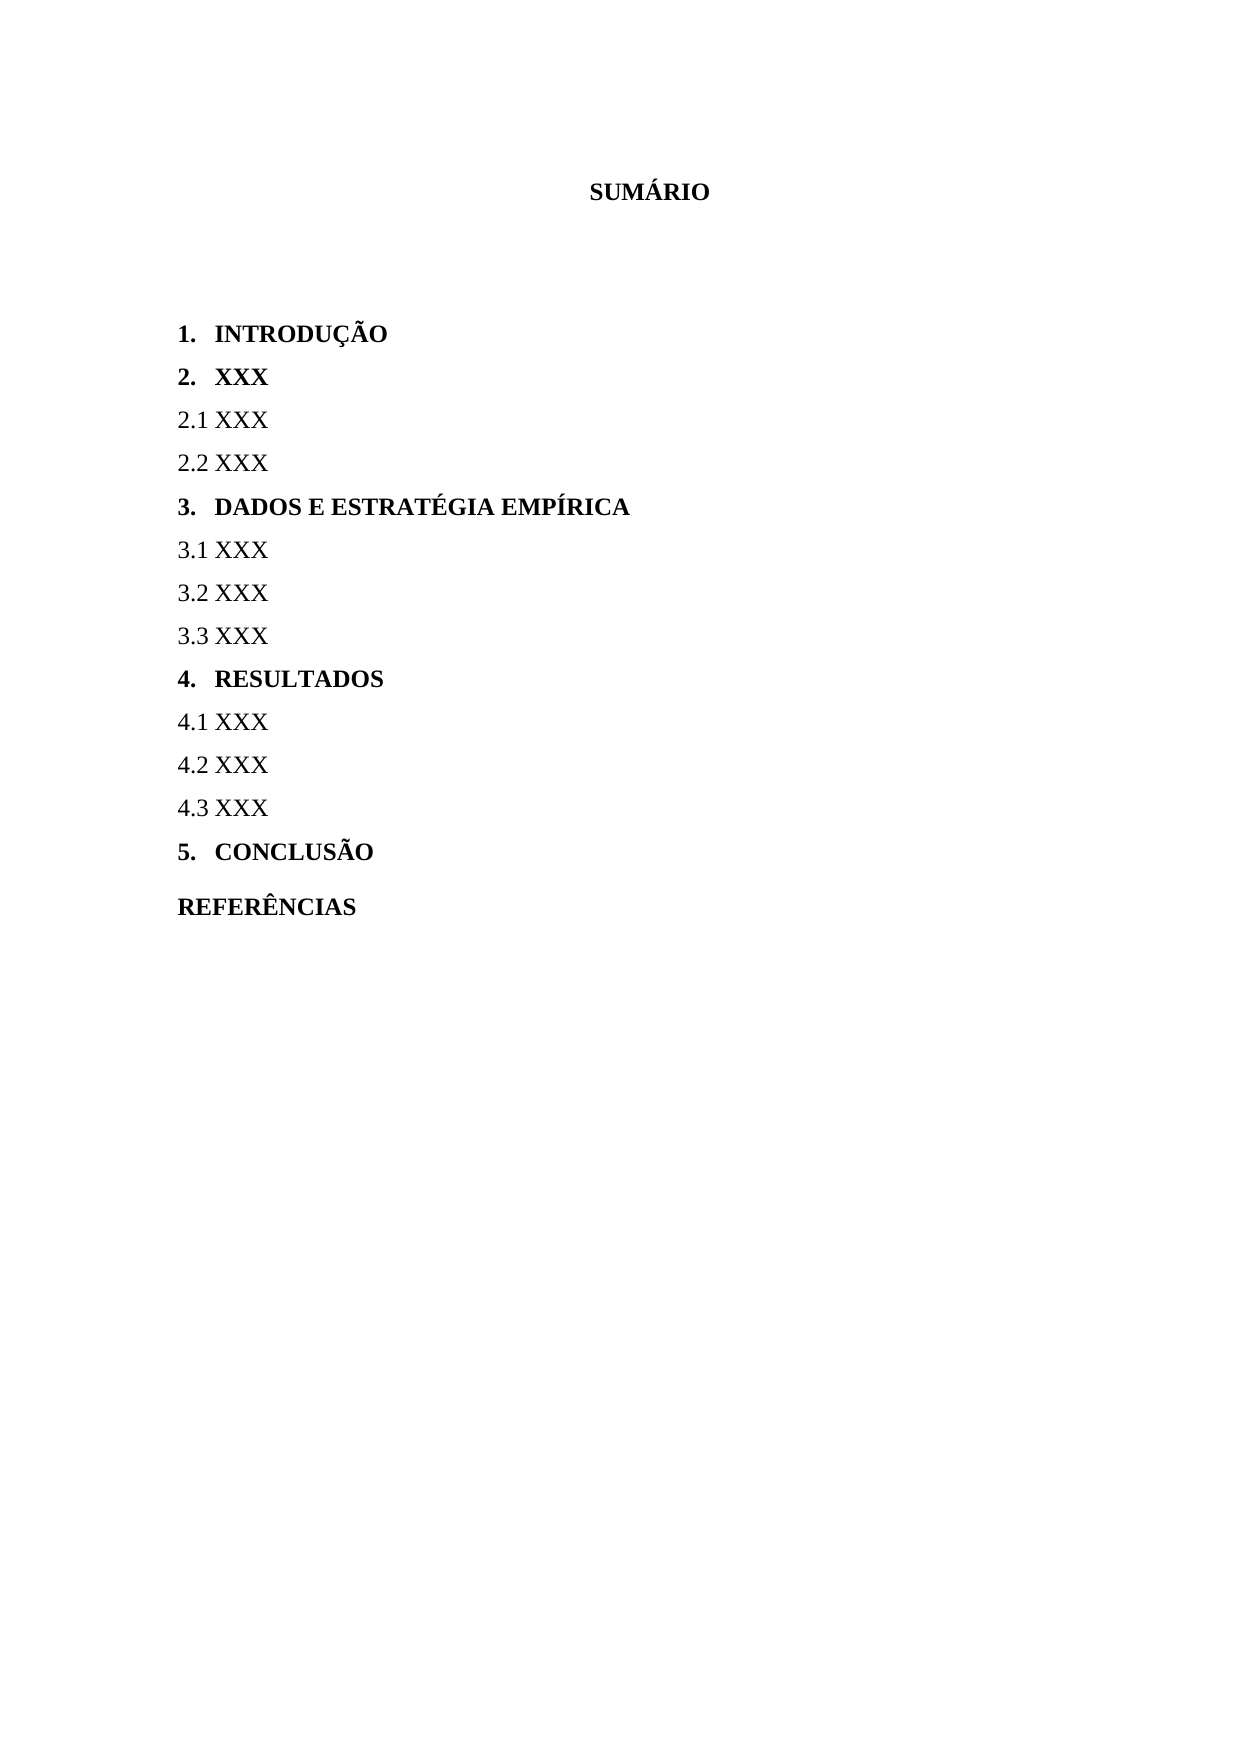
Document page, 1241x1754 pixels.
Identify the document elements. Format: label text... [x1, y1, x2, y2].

list XXX [177, 793, 1122, 822]
list XXX [177, 448, 1122, 477]
list XXX [177, 405, 1122, 434]
text SUMÁRIO [177, 177, 1122, 206]
list CONCLUSÃO [177, 837, 1122, 865]
list XXX [177, 750, 1122, 779]
list XXX [177, 578, 1122, 607]
list XXX [177, 707, 1122, 736]
list DADOS E ESTRATÉGIA EMPÍRICA [177, 492, 1122, 520]
list XXX [177, 362, 1122, 391]
list RESULTADOS [177, 664, 1122, 693]
list INTRODUÇÃO [177, 319, 1122, 348]
text REFERÊNCIAS [177, 892, 1122, 921]
list XXX [177, 621, 1122, 650]
list XXX [177, 535, 1122, 563]
